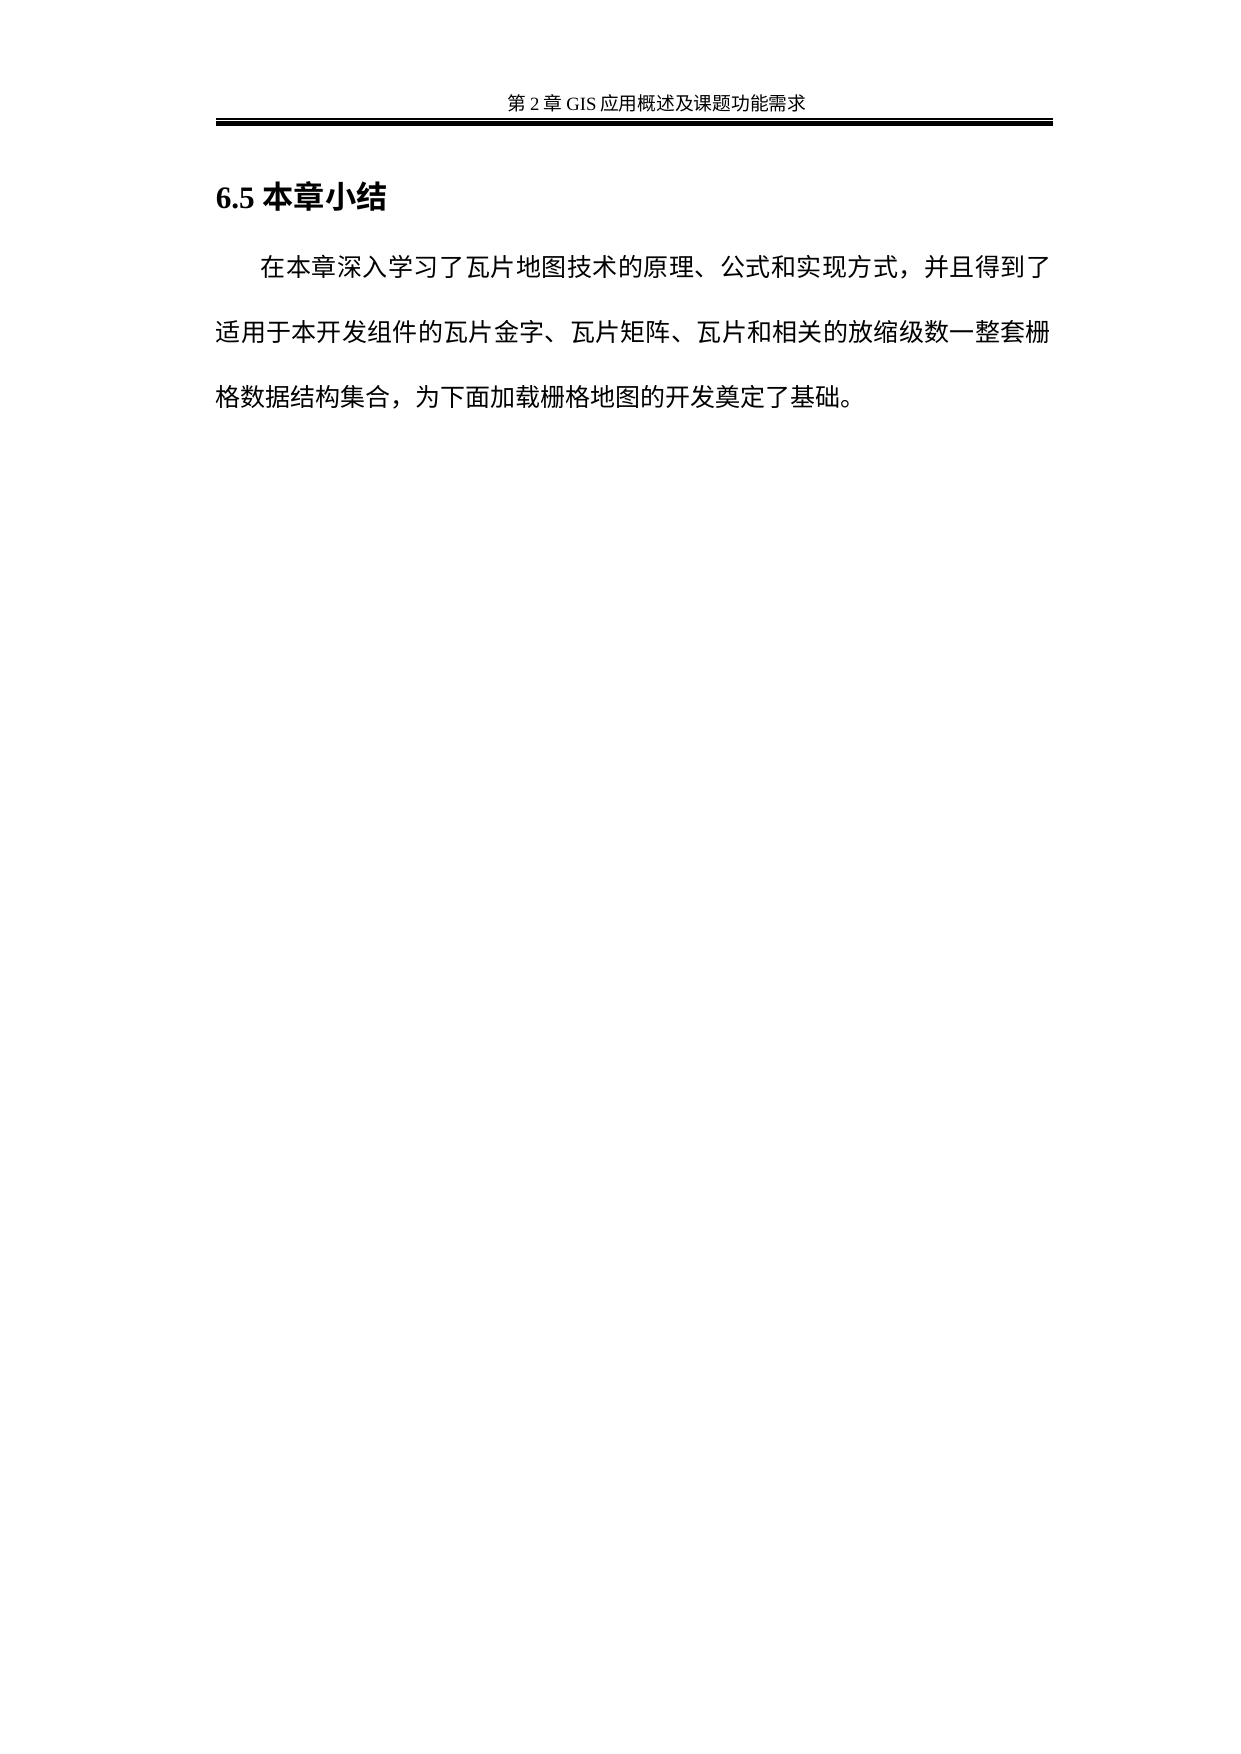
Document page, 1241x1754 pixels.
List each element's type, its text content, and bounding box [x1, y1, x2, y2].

subtitle 本章小结 [216, 162, 1053, 227]
text 在本章深入学习了瓦片地图技术的原理、公式和实现方式，并且得到了适用于本开发组件的瓦片金字、瓦片矩阵、瓦片和相关的放缩级数一整套栅格数据结构集合，为下面加载栅格地图的开发奠定了基础。 [216, 233, 1053, 428]
